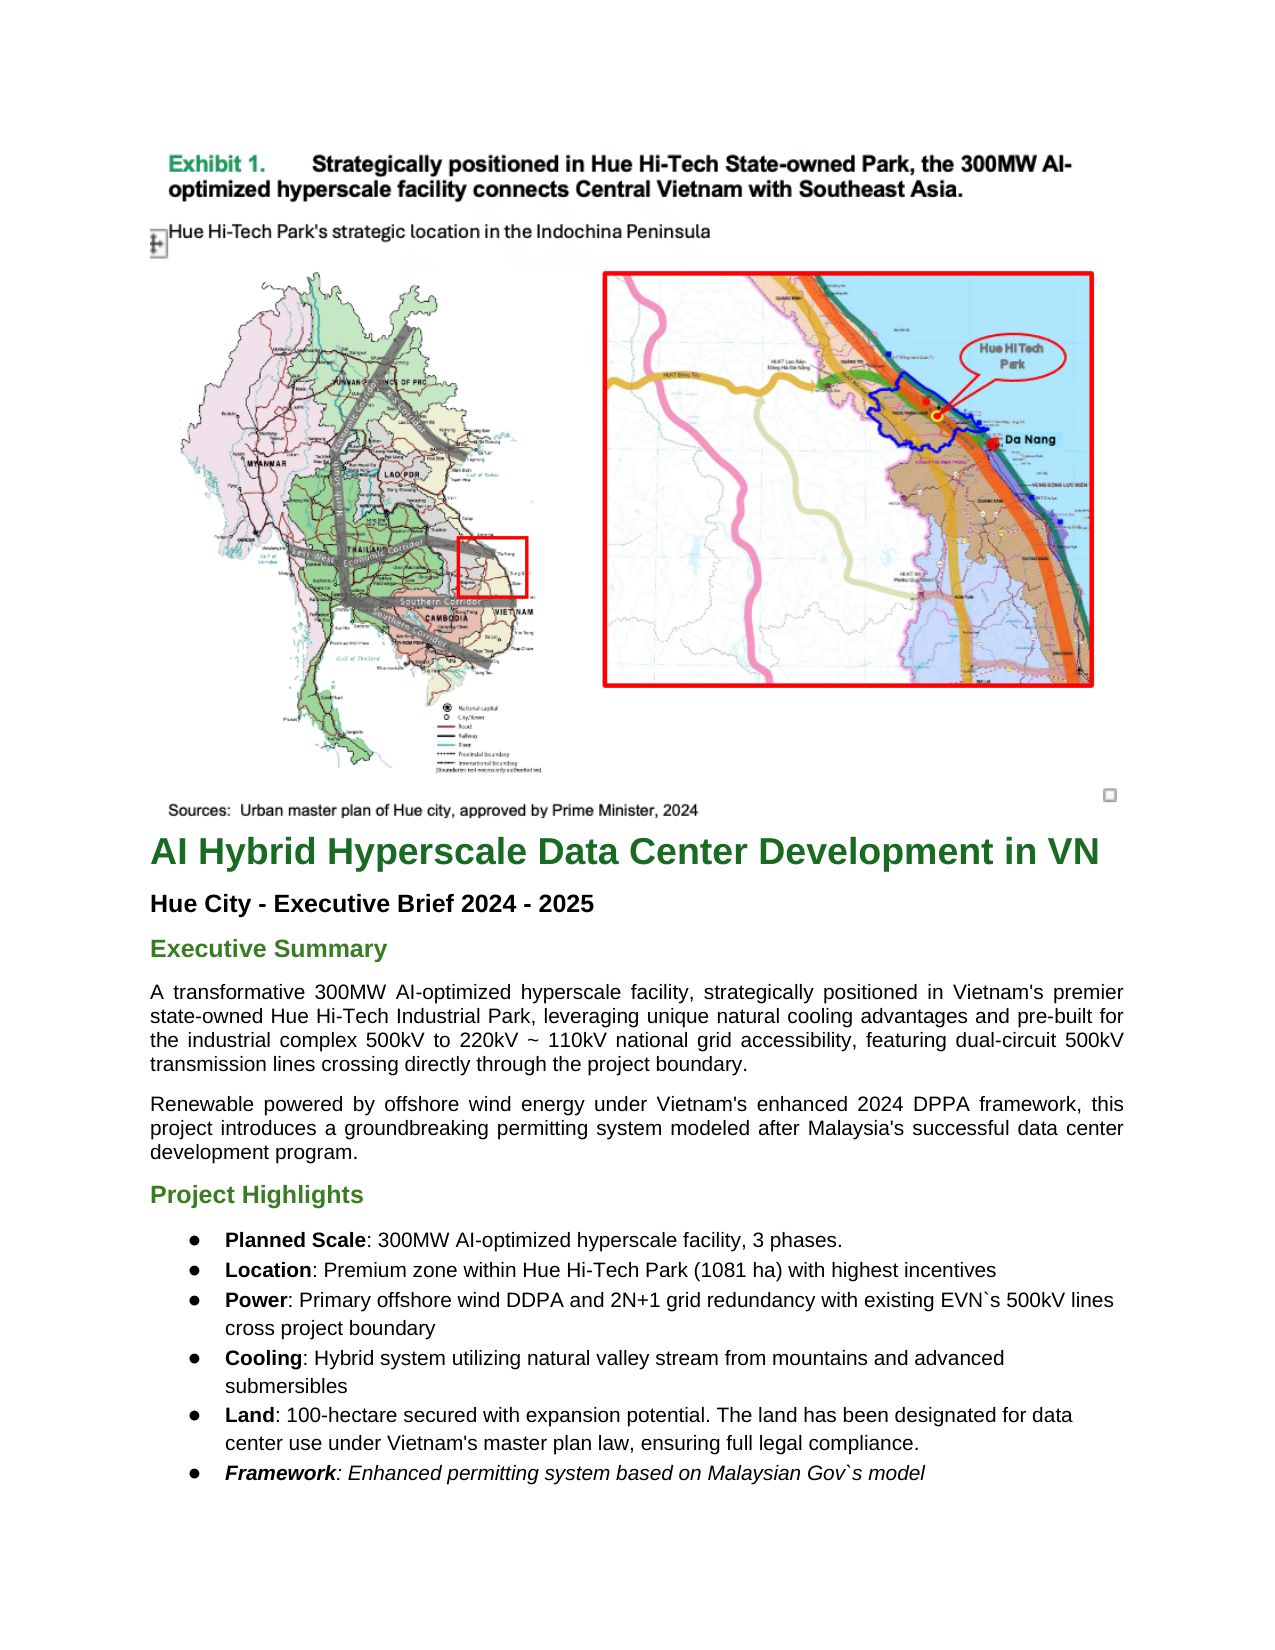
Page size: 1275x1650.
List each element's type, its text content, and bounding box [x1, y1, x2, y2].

list Planned Scale: 300MW AI-optimized hyperscale facility, 3 phases. [187, 1226, 1125, 1252]
list Power: Primary offshore wind DDPA and 2N+1 grid redundancy with existing EVN`s 500kV lines cross project boundary [187, 1286, 1125, 1340]
text A transformative 300MW AI-optimized hyperscale facility, strategically positioned in Vietnam's premier state-owned Hue Hi-Tech Industrial Park, leveraging unique natural cooling advantages and pre-built for the industrial complex 500kV to 220kV ~ 110kV national grid accessibility, featuring dual-circuit 500kV transmission lines crossing directly through the project boundary. [150, 979, 1125, 1075]
text Renewable powered by offshore wind energy under Vietnam's enhanced 2024 DPPA framework, this project introduces a groundbreaking permitting system modeled after Malaysia's successful data center development program. [150, 1092, 1125, 1164]
text Executive Summary [150, 934, 1125, 963]
text Project Highlights [150, 1181, 1125, 1209]
list Land: 100-hectare secured with expansion potential. The land has been designated for data center use under Vietnam's master plan law, ensuring full legal compliance. [187, 1401, 1125, 1455]
picture [150, 150, 1125, 825]
list Location: Premium zone within Hue Hi-Tech Park (1081 ha) with highest incentives [187, 1256, 1125, 1282]
list Cooling: Hybrid system utilizing natural valley stream from mountains and advanced submersibles [187, 1344, 1125, 1398]
text Hue City - Executive Brief 2024 - 2025 [150, 889, 1125, 917]
list Framework: Enhanced permitting system based on Malaysian Gov`s model [187, 1458, 1125, 1485]
text AI Hybrid Hyperscale Data Center Development in VN [150, 829, 1125, 872]
